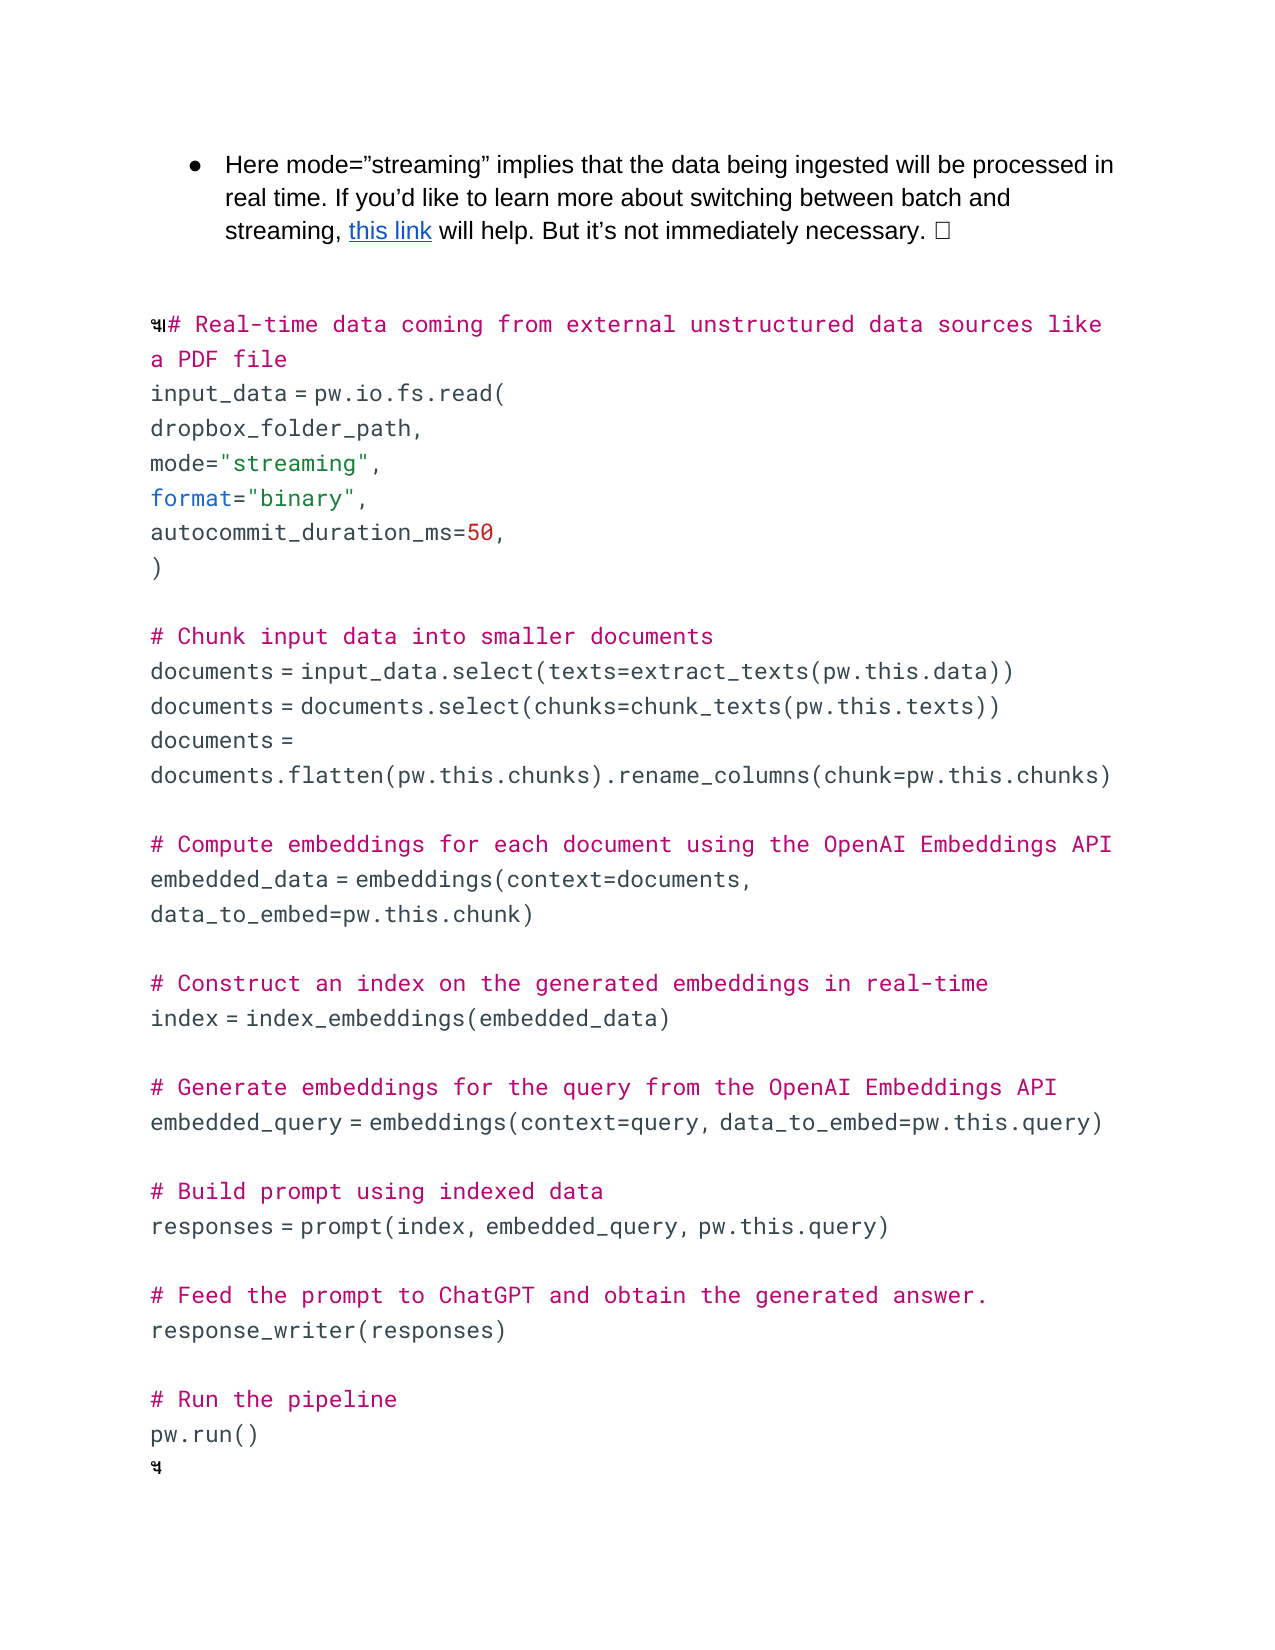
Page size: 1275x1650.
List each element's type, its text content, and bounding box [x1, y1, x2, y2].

text input_data = pw.io.fs.read( [150, 378, 1125, 408]
text # Feed the prompt to ChatGPT and obtain the generated answer. [150, 1280, 1125, 1310]
text index = index_embeddings(embedded_data) [150, 1002, 1125, 1032]
text pw.run() [150, 1418, 1125, 1449]
text dropbox_folder_path, [150, 412, 1125, 443]
text ) [150, 551, 1125, 581]
text # Construct an index on the generated embeddings in real-time [150, 967, 1125, 998]
text responses = prompt(index, embedded_query, pw.this.query) [150, 1210, 1125, 1241]
text # Run the pipeline [150, 1384, 1125, 1414]
text embedded_data = embeddings(context=documents, data_to_embed=pw.this.chunk) [150, 863, 1125, 928]
text # Build prompt using indexed data [150, 1176, 1125, 1206]
text # Chunk input data into smaller documents [150, 621, 1125, 651]
text mode="streaming", [150, 447, 1125, 477]
text  [150, 1453, 1125, 1479]
text embedded_query = embeddings(context=query, data_to_embed=pw.this.query) [150, 1106, 1125, 1136]
text documents = documents.flatten(pw.this.chunks).rename_columns(chunk=pw.this.chunks) [150, 725, 1125, 789]
text # Generate embeddings for the query from the OpenAI Embeddings API [150, 1072, 1125, 1102]
text documents = documents.select(chunks=chunk_texts(pw.this.texts)) [150, 690, 1125, 720]
text # Compute embeddings for each document using the OpenAI Embeddings API [150, 829, 1125, 859]
list Here mode=”streaming” implies that the data being ingested will be processed in real time. If you’d like to learn more about switching between batch and streaming, this link will help. But it’s not immediately necessary. 🙂 [187, 150, 1125, 245]
text # Real-time data coming from external unstructured data sources like a PDF file [150, 308, 1125, 373]
text response_writer(responses) [150, 1314, 1125, 1344]
text documents = input_data.select(texts=extract_texts(pw.this.data)) [150, 655, 1125, 686]
text autocommit_duration_ms=50, [150, 517, 1125, 547]
text format="binary", [150, 482, 1125, 512]
